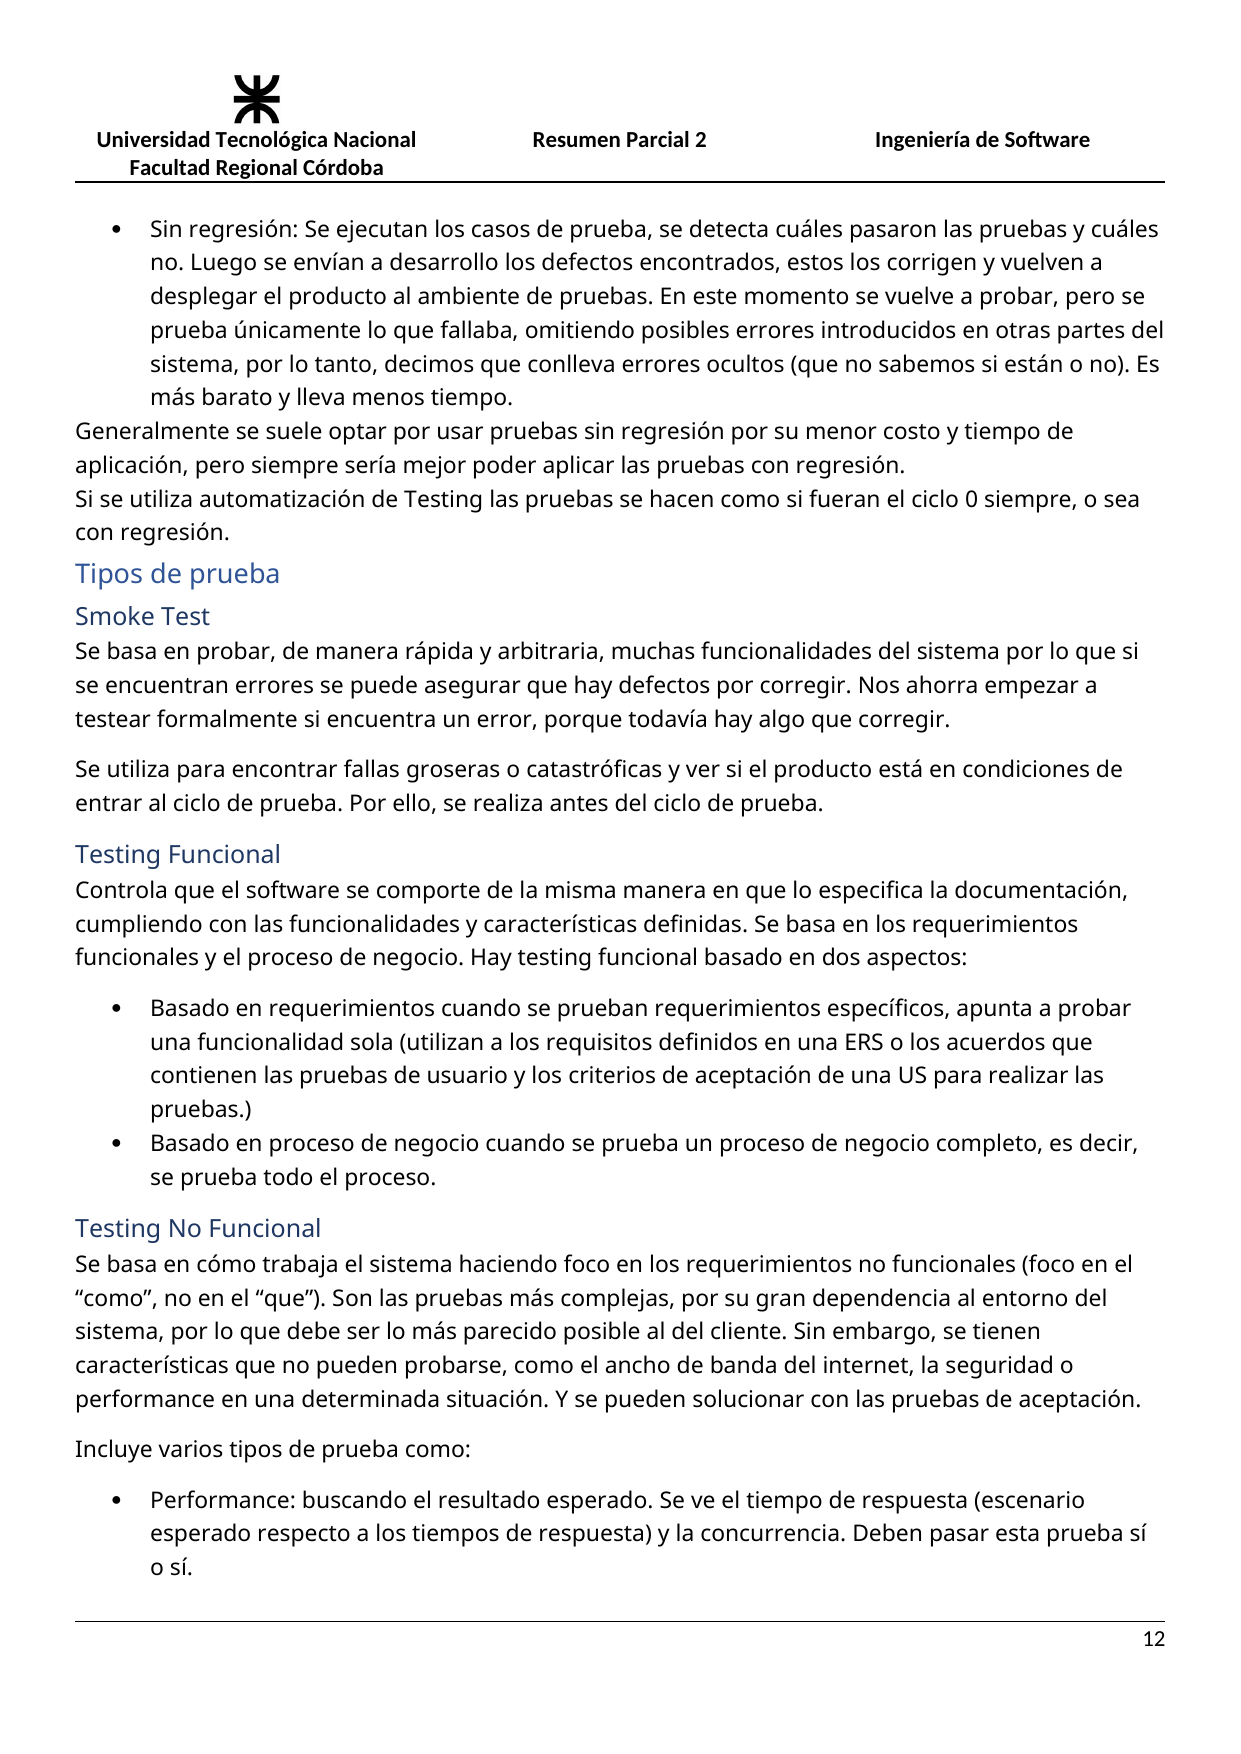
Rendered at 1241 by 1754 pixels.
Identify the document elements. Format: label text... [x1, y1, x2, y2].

text Se basa en cómo trabaja el sistema haciendo foco en los requerimientos no funcionales (foco en el “como”, no en el “que”). Son las pruebas más complejas, por su gran dependencia al entorno del sistema, por lo que debe ser lo más parecido posible al del cliente. Sin embargo, se tienen características que no pueden probarse, como el ancho de banda del internet, la seguridad o performance en una determinada situación. Y se pueden solucionar con las pruebas de aceptación. [75, 1248, 1165, 1414]
subtitle Tipos de prueba [75, 554, 1165, 591]
text Si se utiliza automatización de Testing las pruebas se hacen como si fueran el ciclo 0 siempre, o sea con regresión. [75, 483, 1165, 548]
text Controla que el software se comporte de la misma manera en que lo especifica la documentación, cumpliendo con las funcionalidades y características definidas. Se basa en los requerimientos funcionales y el proceso de negocio. Hay testing funcional basado en dos aspectos: [75, 874, 1165, 973]
picture [231, 73, 282, 126]
list Performance: buscando el resultado esperado. Se ve el tiempo de respuesta (escenario esperado respecto a los tiempos de respuesta) y la concurrencia. Deben pasar esta prueba sí o sí. [112, 1483, 1165, 1582]
text Incluye varios tipos de prueba como: [75, 1433, 1165, 1464]
list Basado en proceso de negocio cuando se prueba un proceso de negocio completo, es decir, se prueba todo el proceso. [112, 1127, 1165, 1192]
subtitle Testing No Funcional [75, 1211, 1165, 1245]
list Basado en requerimientos cuando se prueban requerimientos específicos, apunta a probar una funcionalidad sola (utilizan a los requisitos definidos en una ERS o los acuerdos que contienen las pruebas de usuario y los criterios de aceptación de una US para realizar las pruebas.) [112, 992, 1165, 1124]
list Sin regresión: Se ejecutan los casos de prueba, se detecta cuáles pasaron las pruebas y cuáles no. Luego se envían a desarrollo los defectos encontrados, estos los corrigen y vuelven a desplegar el producto al ambiente de pruebas. En este momento se vuelve a probar, pero se prueba únicamente lo que fallaba, omitiendo posibles errores introducidos en otras partes del sistema, por lo tanto, decimos que conlleva errores ocultos (que no sabemos si están o no). Es más barato y lleva menos tiempo. [112, 213, 1165, 413]
text Se utiliza para encontrar fallas groseras o catastróficas y ver si el producto está en condiciones de entrar al ciclo de prueba. Por ello, se realiza antes del ciclo de prueba. [75, 753, 1165, 818]
text Se basa en probar, de manera rápida y arbitraria, muchas funcionalidades del sistema por lo que si se encuentran errores se puede asegurar que hay defectos por corregir. Nos ahorra empezar a testear formalmente si encuentra un error, porque todavía hay algo que corregir. [75, 635, 1165, 734]
subtitle Testing Funcional [75, 837, 1165, 871]
text Generalmente se suele optar por usar pruebas sin regresión por su menor costo y tiempo de aplicación, pero siempre sería mejor poder aplicar las pruebas con regresión. [75, 415, 1165, 480]
subtitle Smoke Test [75, 598, 1165, 632]
